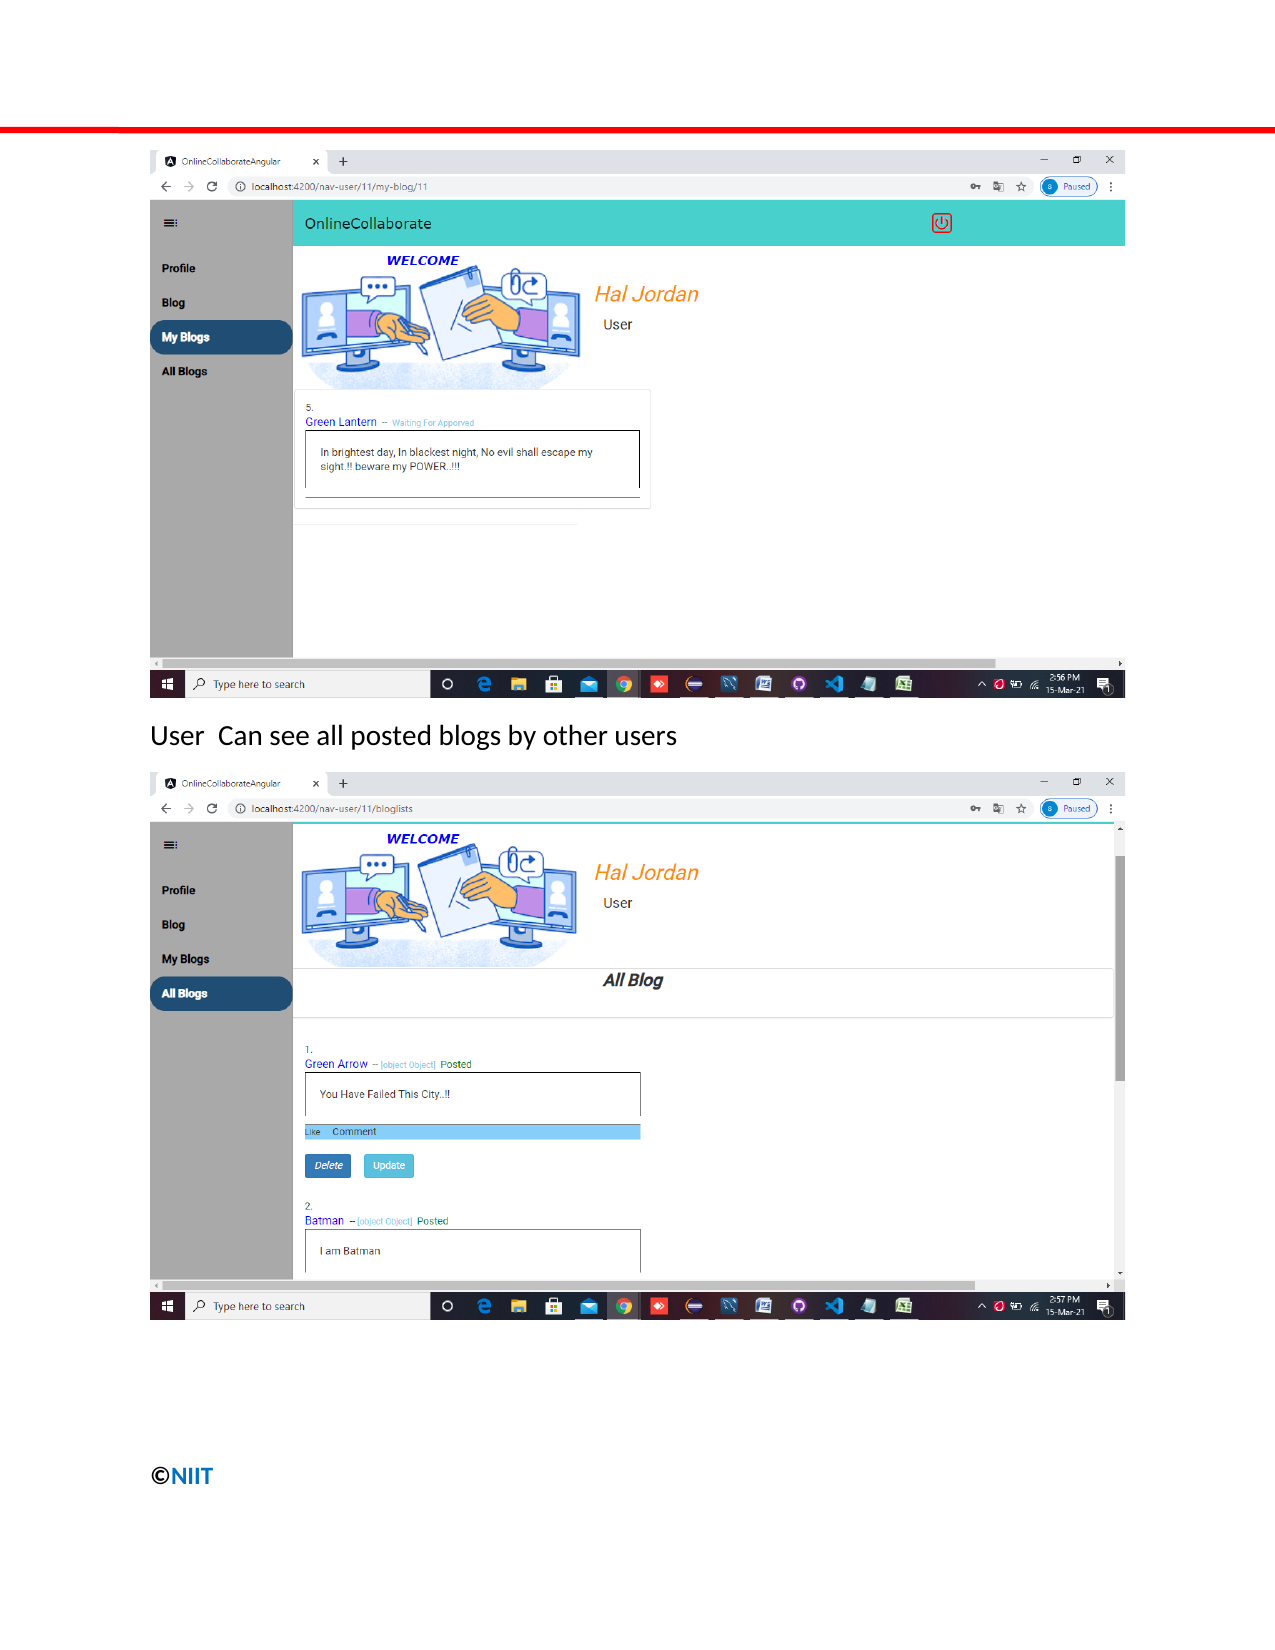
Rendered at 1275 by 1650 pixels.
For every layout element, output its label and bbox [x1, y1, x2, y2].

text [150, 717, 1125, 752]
picture [150, 150, 1125, 698]
picture [150, 772, 1125, 1320]
